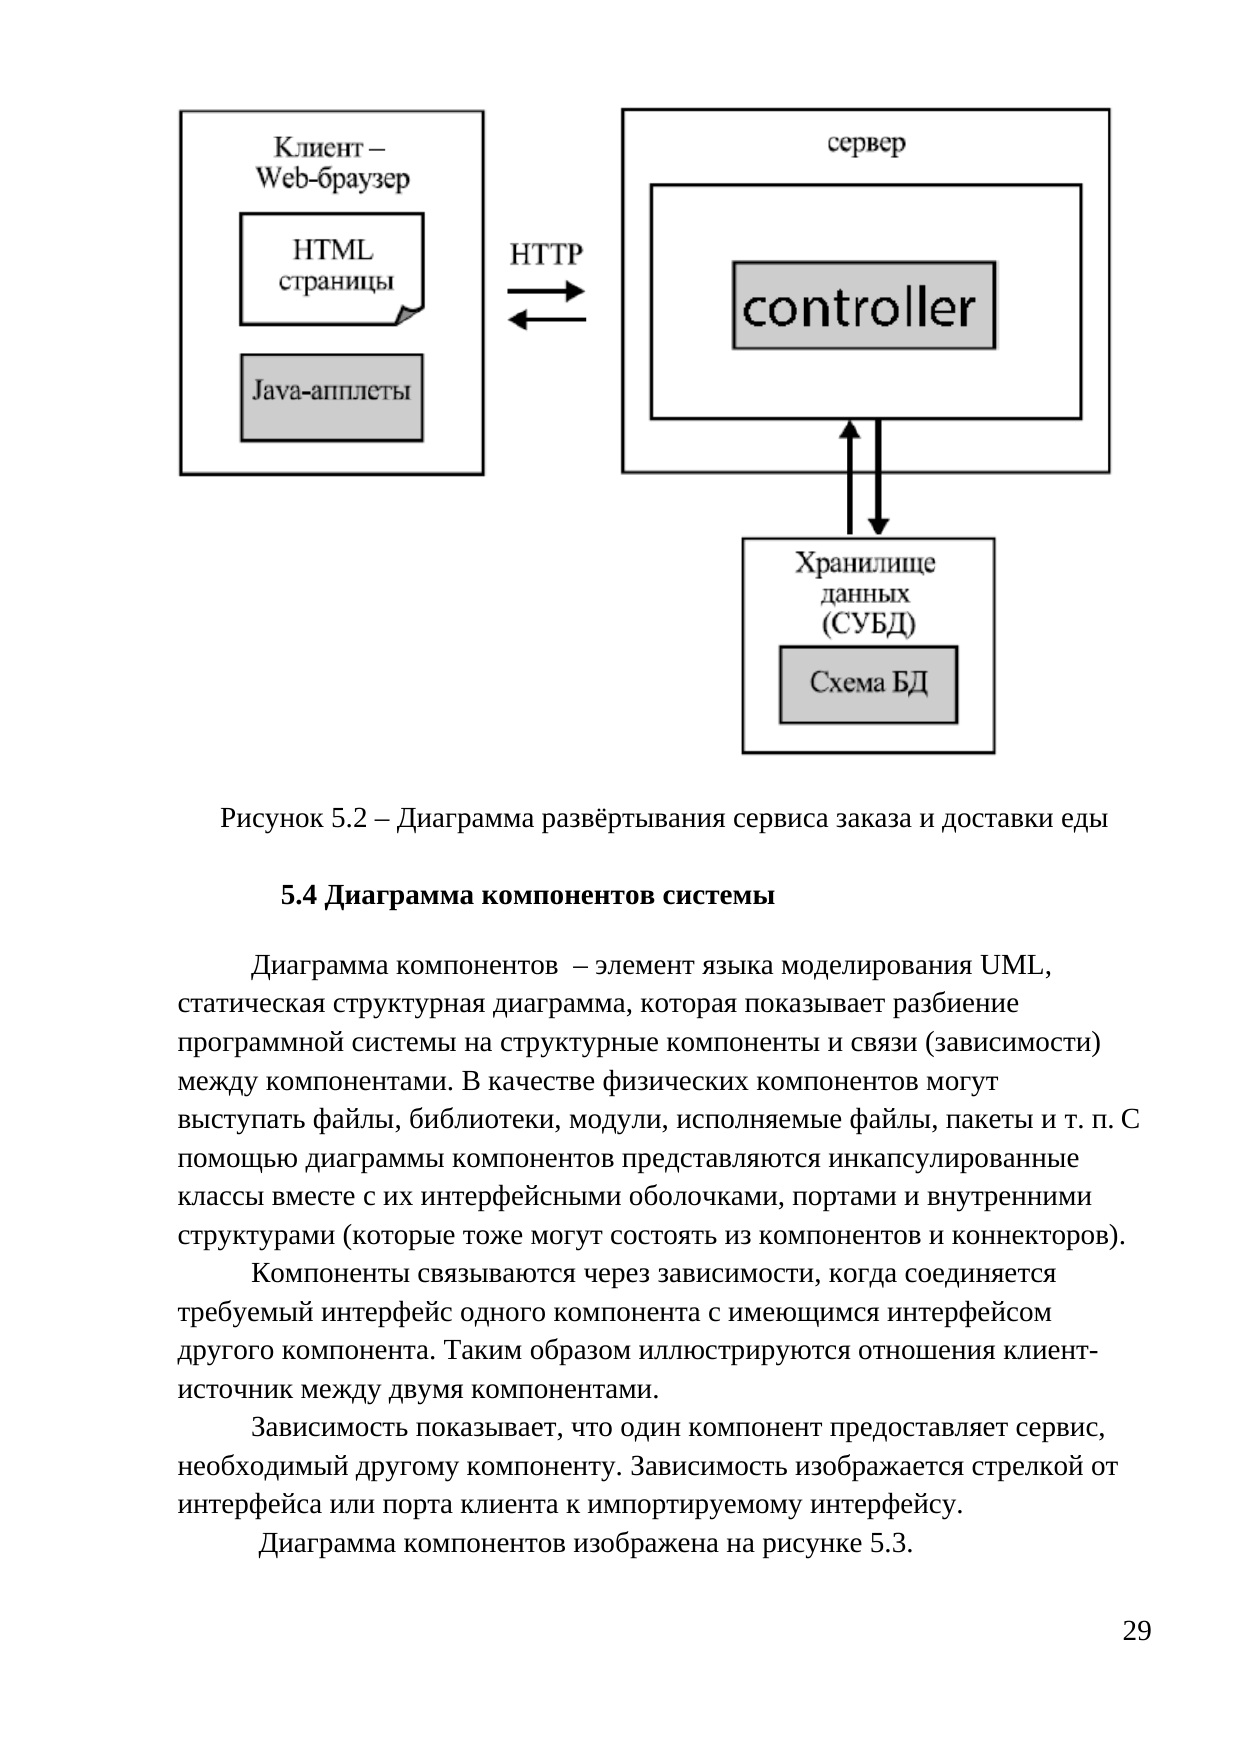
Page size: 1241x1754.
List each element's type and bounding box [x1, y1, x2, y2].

picture [177, 103, 1152, 757]
